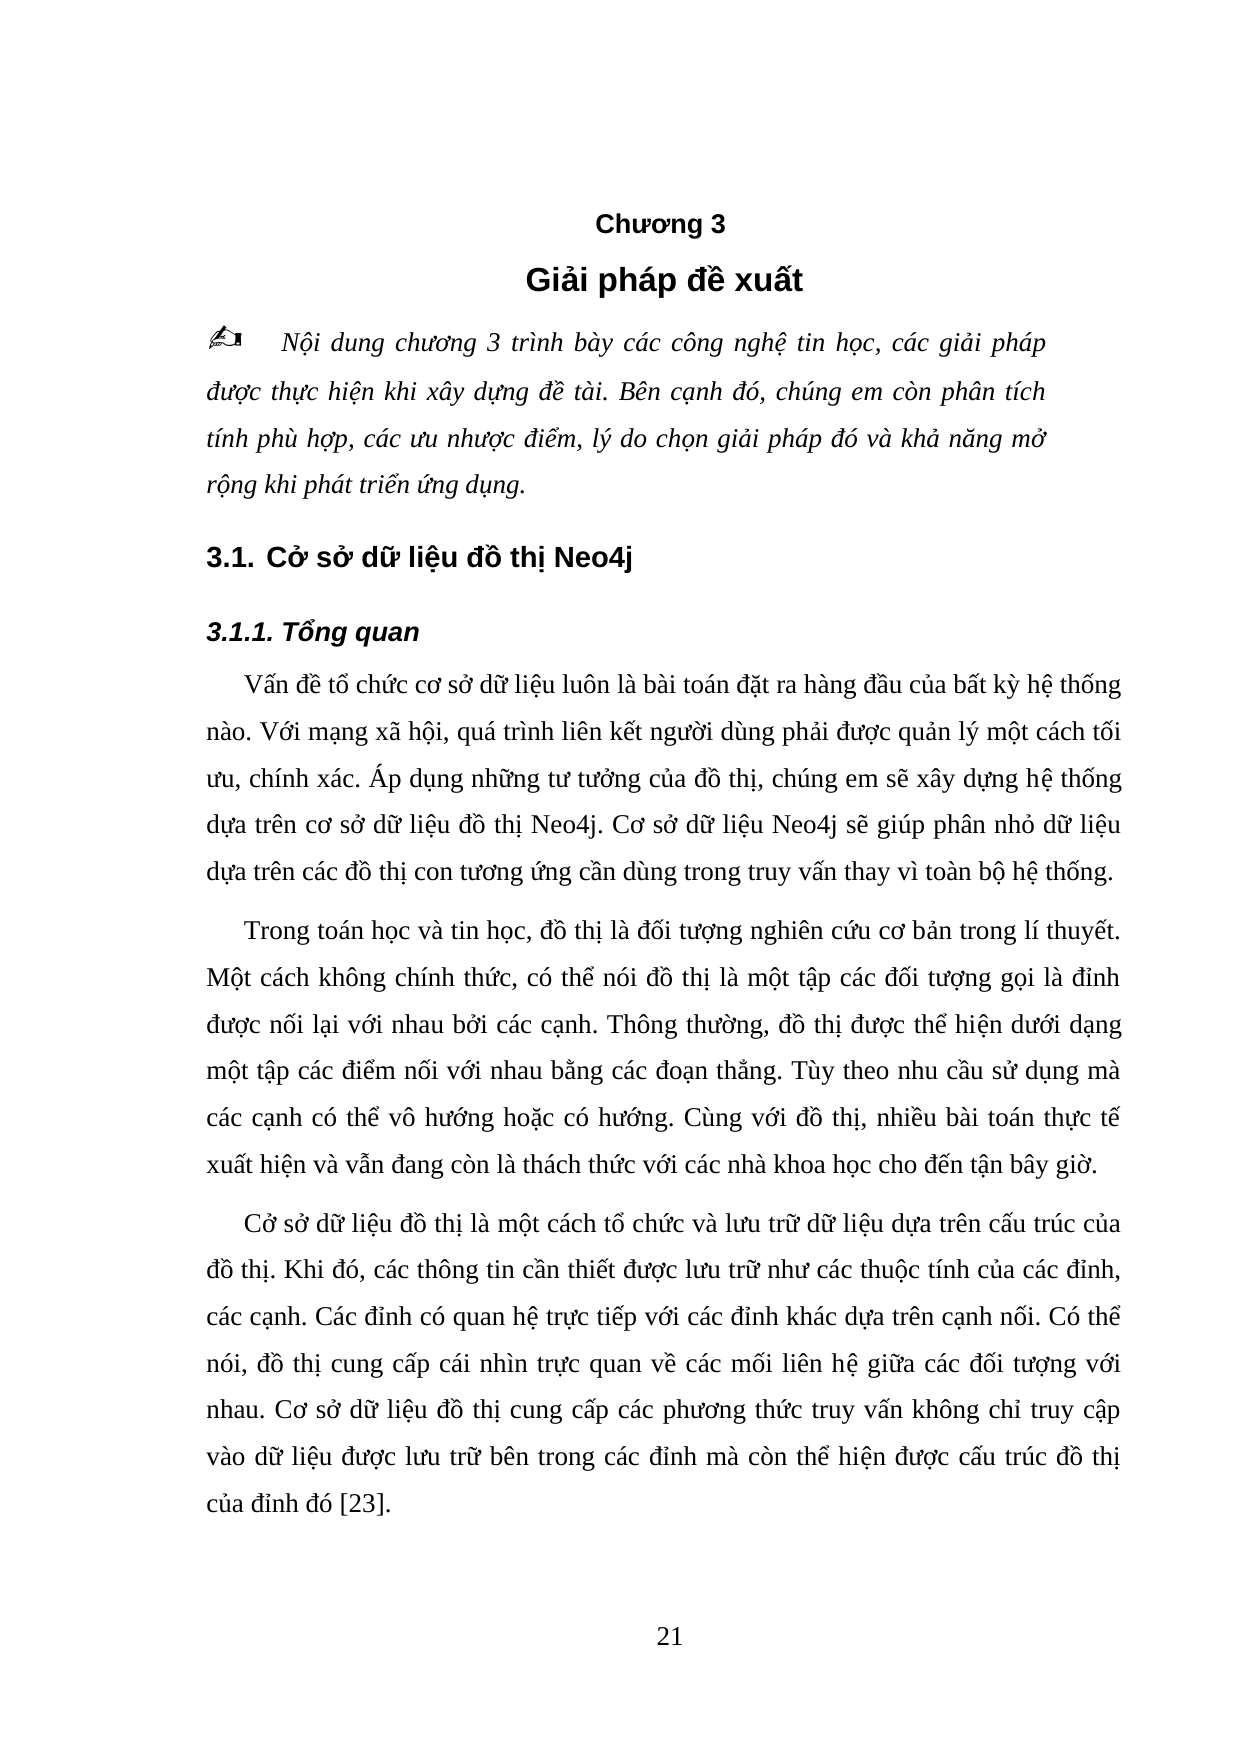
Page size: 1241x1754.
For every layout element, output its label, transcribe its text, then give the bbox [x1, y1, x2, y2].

text Vấn đề tổ chức cơ sở dữ liệu luôn là bài toán đặt ra hàng đầu của bất kỳ hệ thống nào. Với mạng xã hội, quá trình liên kết người dùng phải được quản lý một cách tối ưu, chính xác. Áp dụng những tư tưởng của đồ thị, chúng em sẽ xây dựng hệ thống dựa trên cơ sở dữ liệu đồ thị Neo4j. Cơ sở dữ liệu Neo4j sẽ giúp phân nhỏ dữ liệu dựa trên các đồ thị con tương ứng cần dùng trong truy vấn thay vì toàn bộ hệ thống. [206, 669, 1122, 886]
text Trong toán học và tin học, đồ thị là đối tượng nghiên cứu cơ bản trong lí thuyết. Một cách không chính thức, có thể nói đồ thị là một tập các đối tượng gọi là đỉnh được nối lại với nhau bởi các cạnh. Thông thường, đồ thị được thể hiện dưới dạng một tập các điểm nối với nhau bằng các đoạn thẳng. Tùy theo nhu cầu sử dụng mà các cạnh có thể vô hướng hoặc có hướng. Cùng với đồ thị, nhiều bài toán thực tế xuất hiện và vẫn đang còn là thách thức với các nhà khoa học cho đến tận bây giờ. [206, 914, 1122, 1179]
text Nội dung chương 3 trình bày các công nghệ tin học, các giải pháp được thực hiện khi xây dựng đề tài. Bên cạnh đó, chúng em còn phân tích tính phù hợp, các ưu nhược điểm, lý do chọn giải pháp đó và khả năng mở rộng khi phát triển ứng dụng. [206, 324, 1047, 500]
subtitle Tổng quan [206, 616, 1122, 647]
text Cở sở dữ liệu đồ thị là một cách tổ chức và lưu trữ dữ liệu dựa trên cấu trúc của đồ thị. Khi đó, các thông tin cần thiết được lưu trữ như các thuộc tính của các đỉnh, các cạnh. Các đỉnh có quan hệ trực tiếp với các đỉnh khác dựa trên cạnh nối. Có thể nói, đồ thị cung cấp cái nhìn trực quan về các mối liên hệ giữa các đối tượng với nhau. Cơ sở dữ liệu đồ thị cung cấp các phương thức truy vấn không chỉ truy cập vào dữ liệu được lưu trữ bên trong các đỉnh mà còn thể hiện được cấu trúc đồ thị của đỉnh đó. [206, 1207, 1122, 1518]
subtitle Giải pháp đề xuất [206, 202, 1122, 298]
subtitle Cở sở dữ liệu đồ thị Neo4j [206, 540, 1122, 574]
